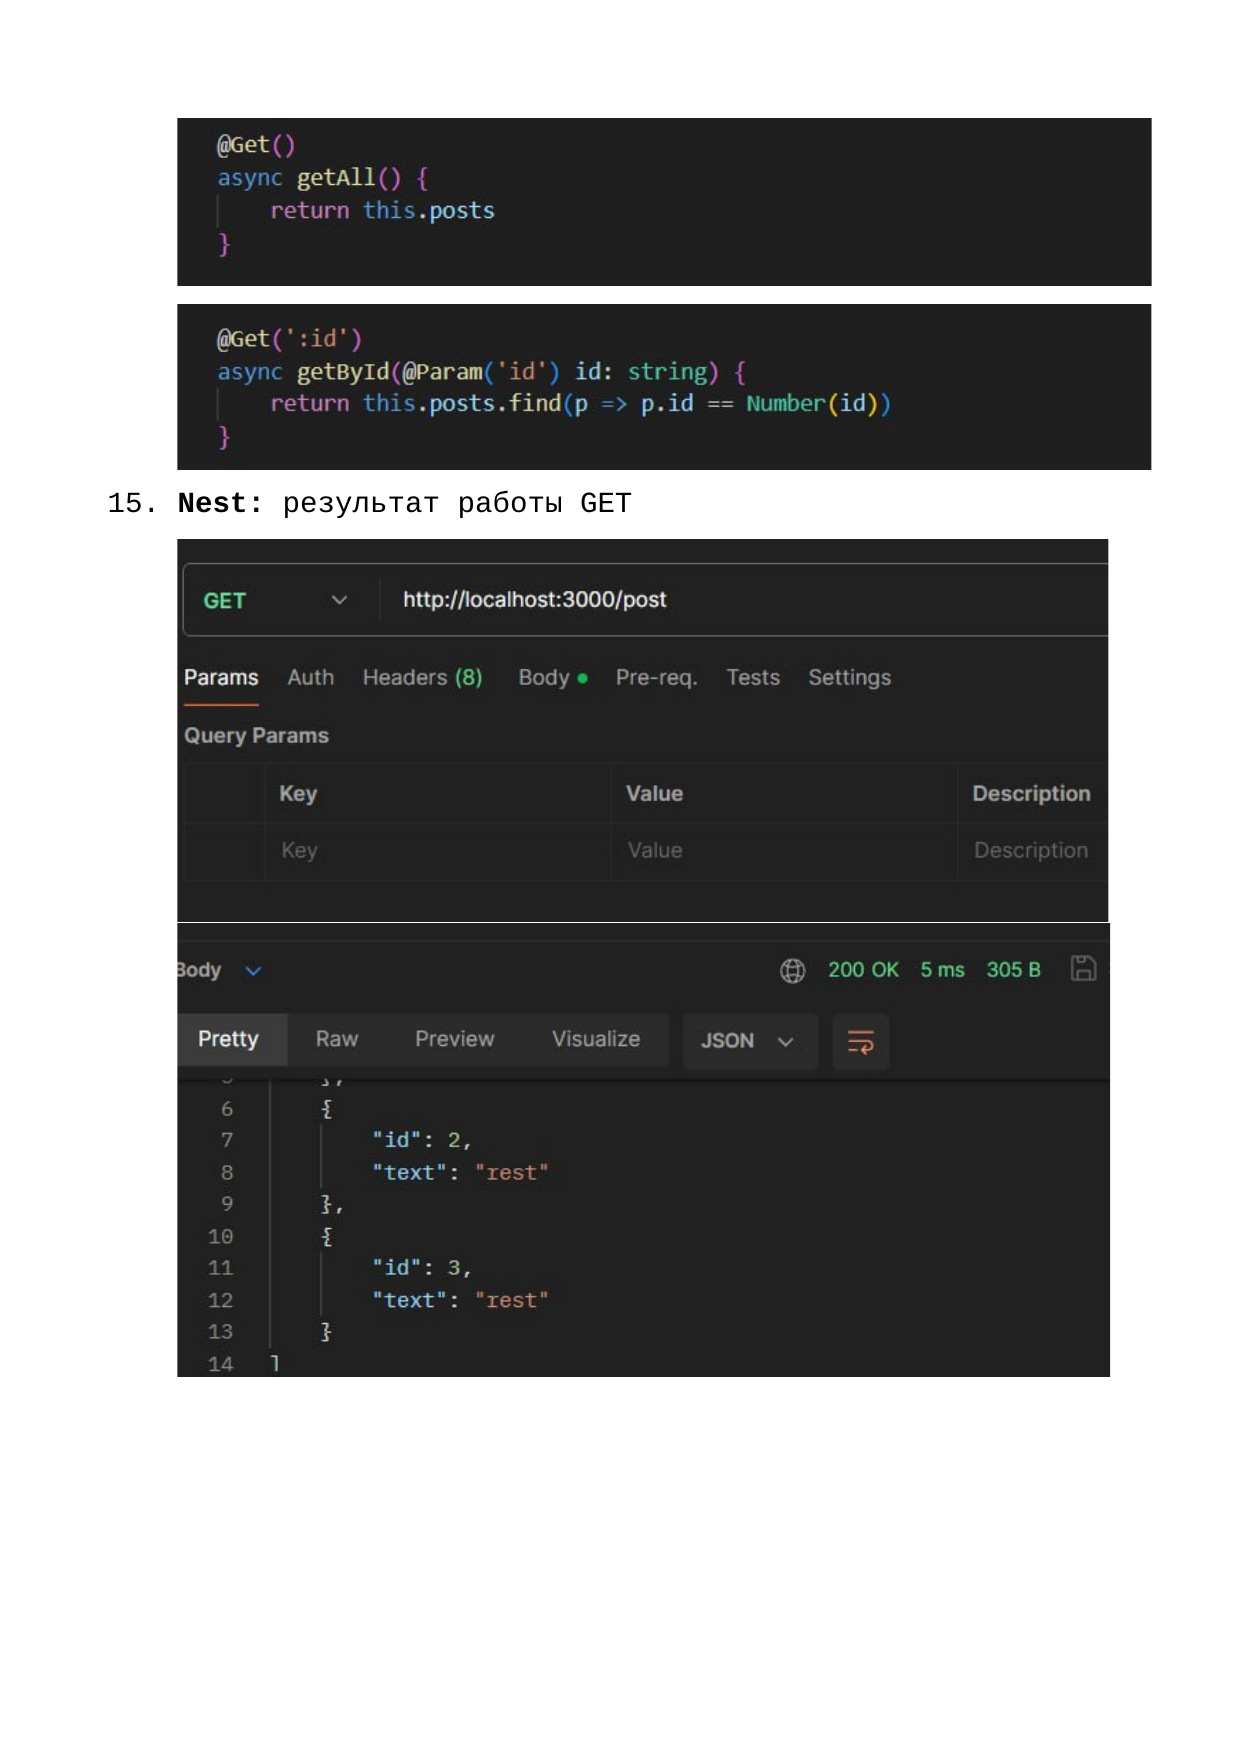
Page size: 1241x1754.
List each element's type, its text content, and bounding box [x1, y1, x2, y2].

picture [177, 304, 1152, 470]
picture [177, 118, 1152, 286]
picture [177, 539, 1109, 922]
picture [177, 923, 1111, 1377]
list Nest: результат работы GET [177, 488, 1152, 521]
